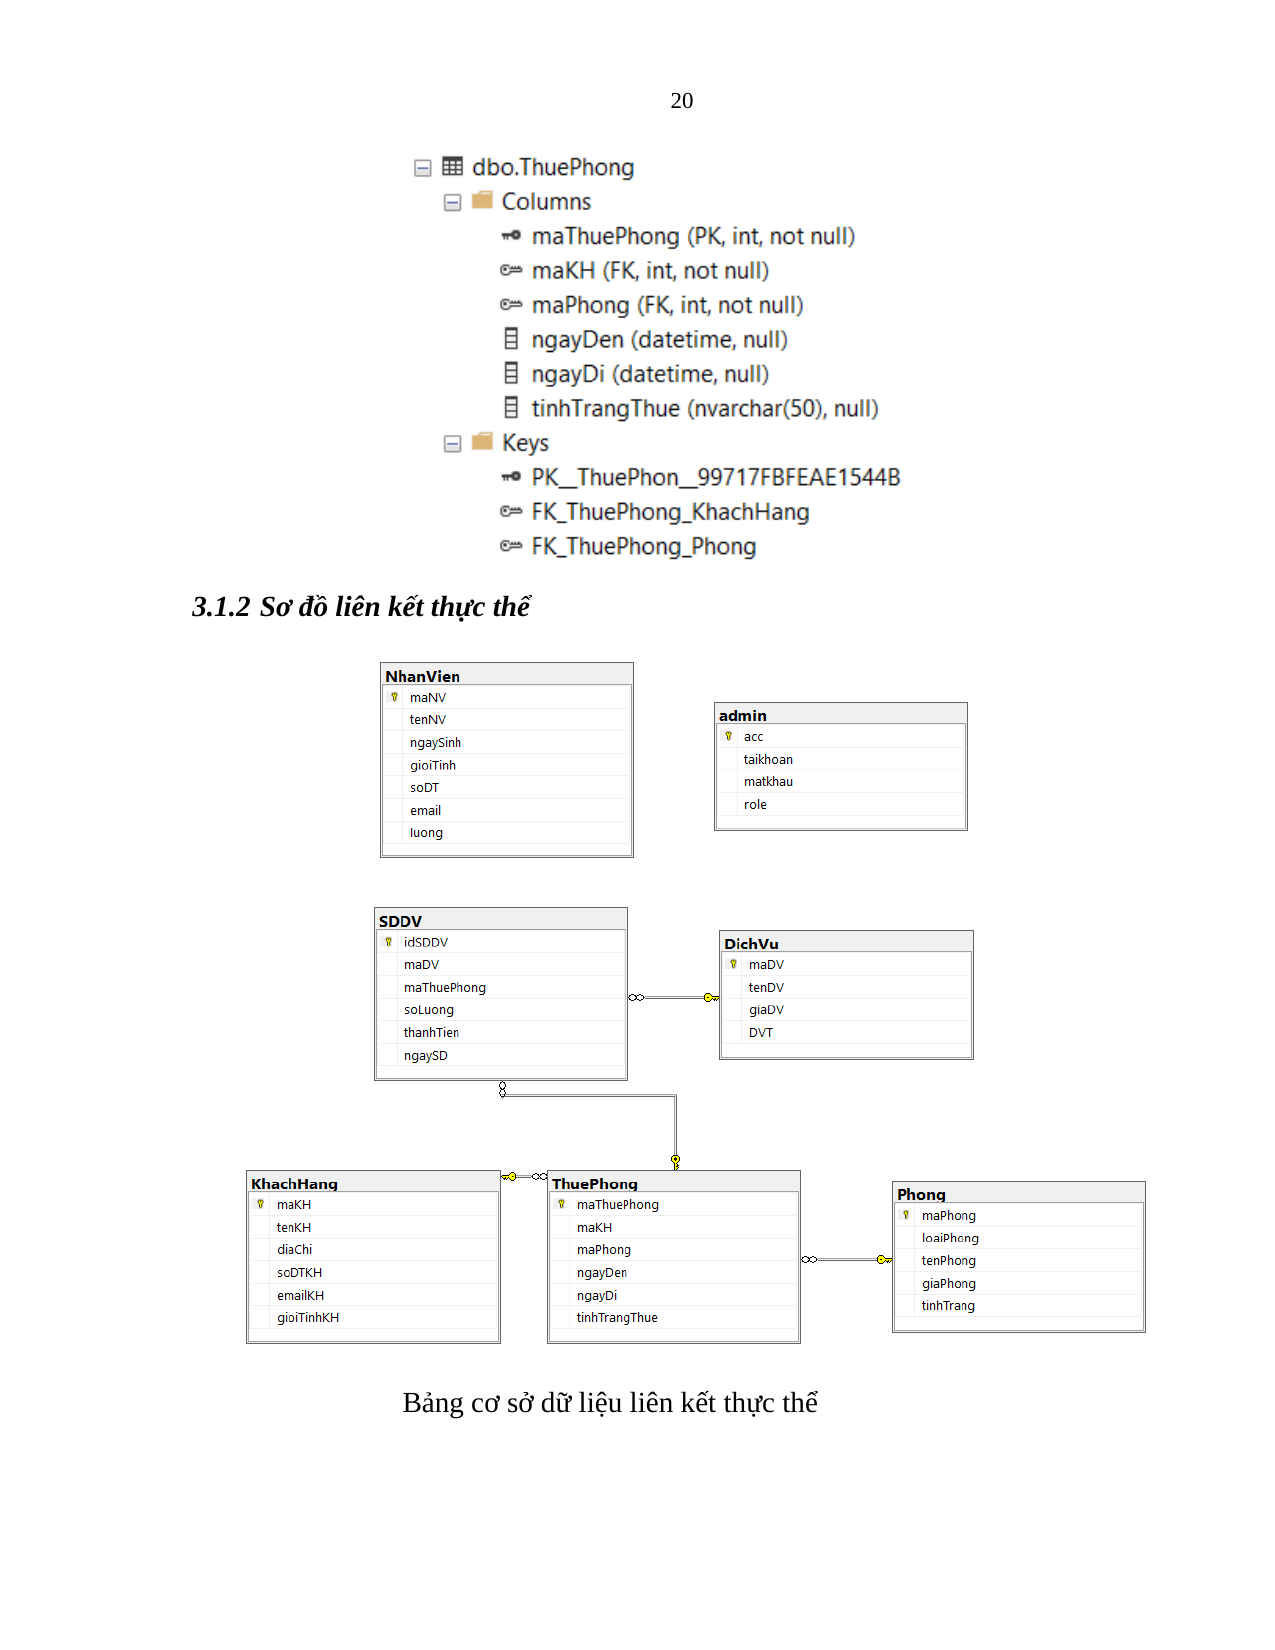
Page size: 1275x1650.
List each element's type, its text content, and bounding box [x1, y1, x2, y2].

picture [402, 152, 942, 564]
subtitle Sơ đồ liên kết thực thể [192, 589, 1186, 623]
picture [177, 652, 1187, 1360]
text Bảng cơ sở dữ liệu liên kết thực thể [177, 1386, 1186, 1419]
